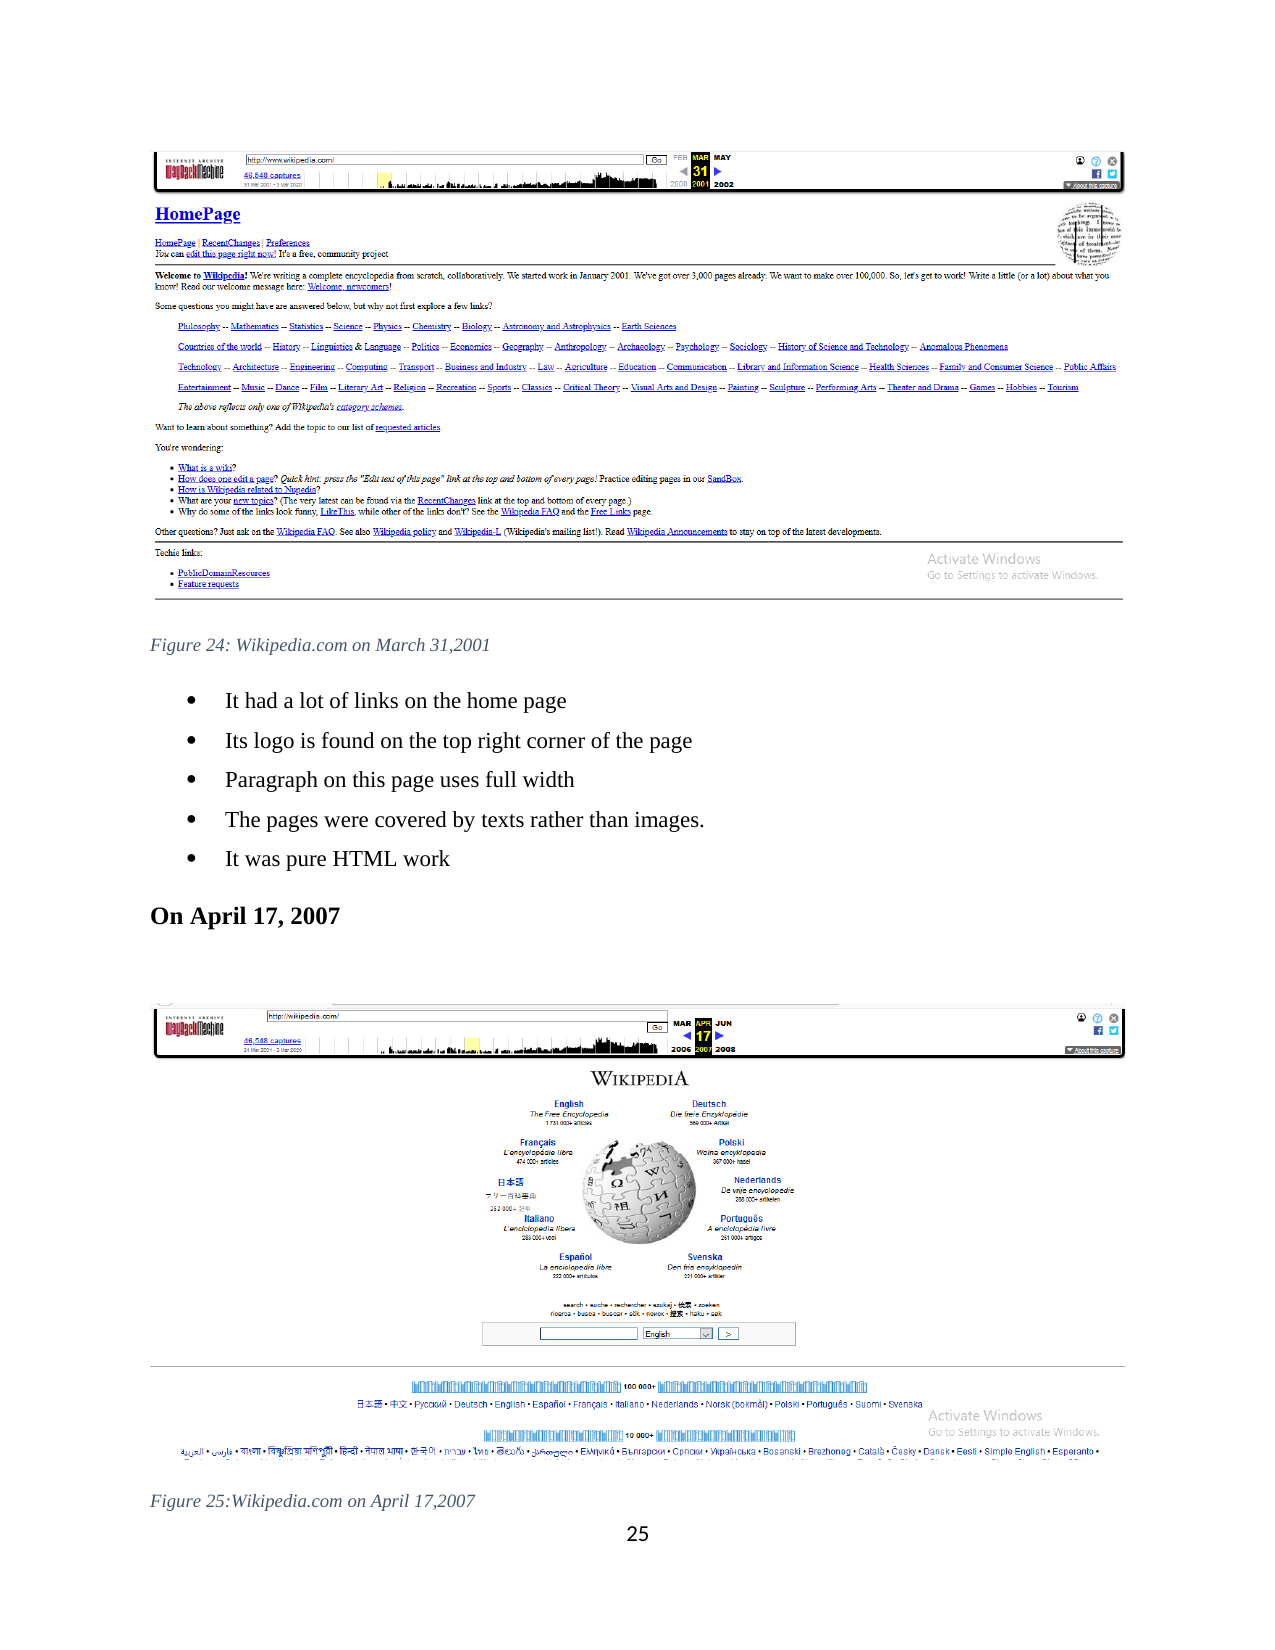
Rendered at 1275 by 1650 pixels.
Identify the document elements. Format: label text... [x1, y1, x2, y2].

list The pages were covered by texts rather than images. [187, 806, 1125, 832]
list It had a lot of links on the home page [187, 687, 1125, 714]
list It was pure HTML work [187, 845, 1125, 872]
subtitle On April 17, 2007 [150, 901, 1125, 930]
list Paragraph on this page uses full width [187, 766, 1125, 793]
picture [150, 150, 1125, 604]
list Its logo is found on the top right corner of the page [187, 727, 1125, 753]
text Figure 25:Wikipedia.com on April 17,2007 [150, 1490, 1125, 1512]
text Figure 24: Wikipedia.com on March 31,2001 [150, 634, 1125, 656]
picture [150, 1003, 1125, 1460]
